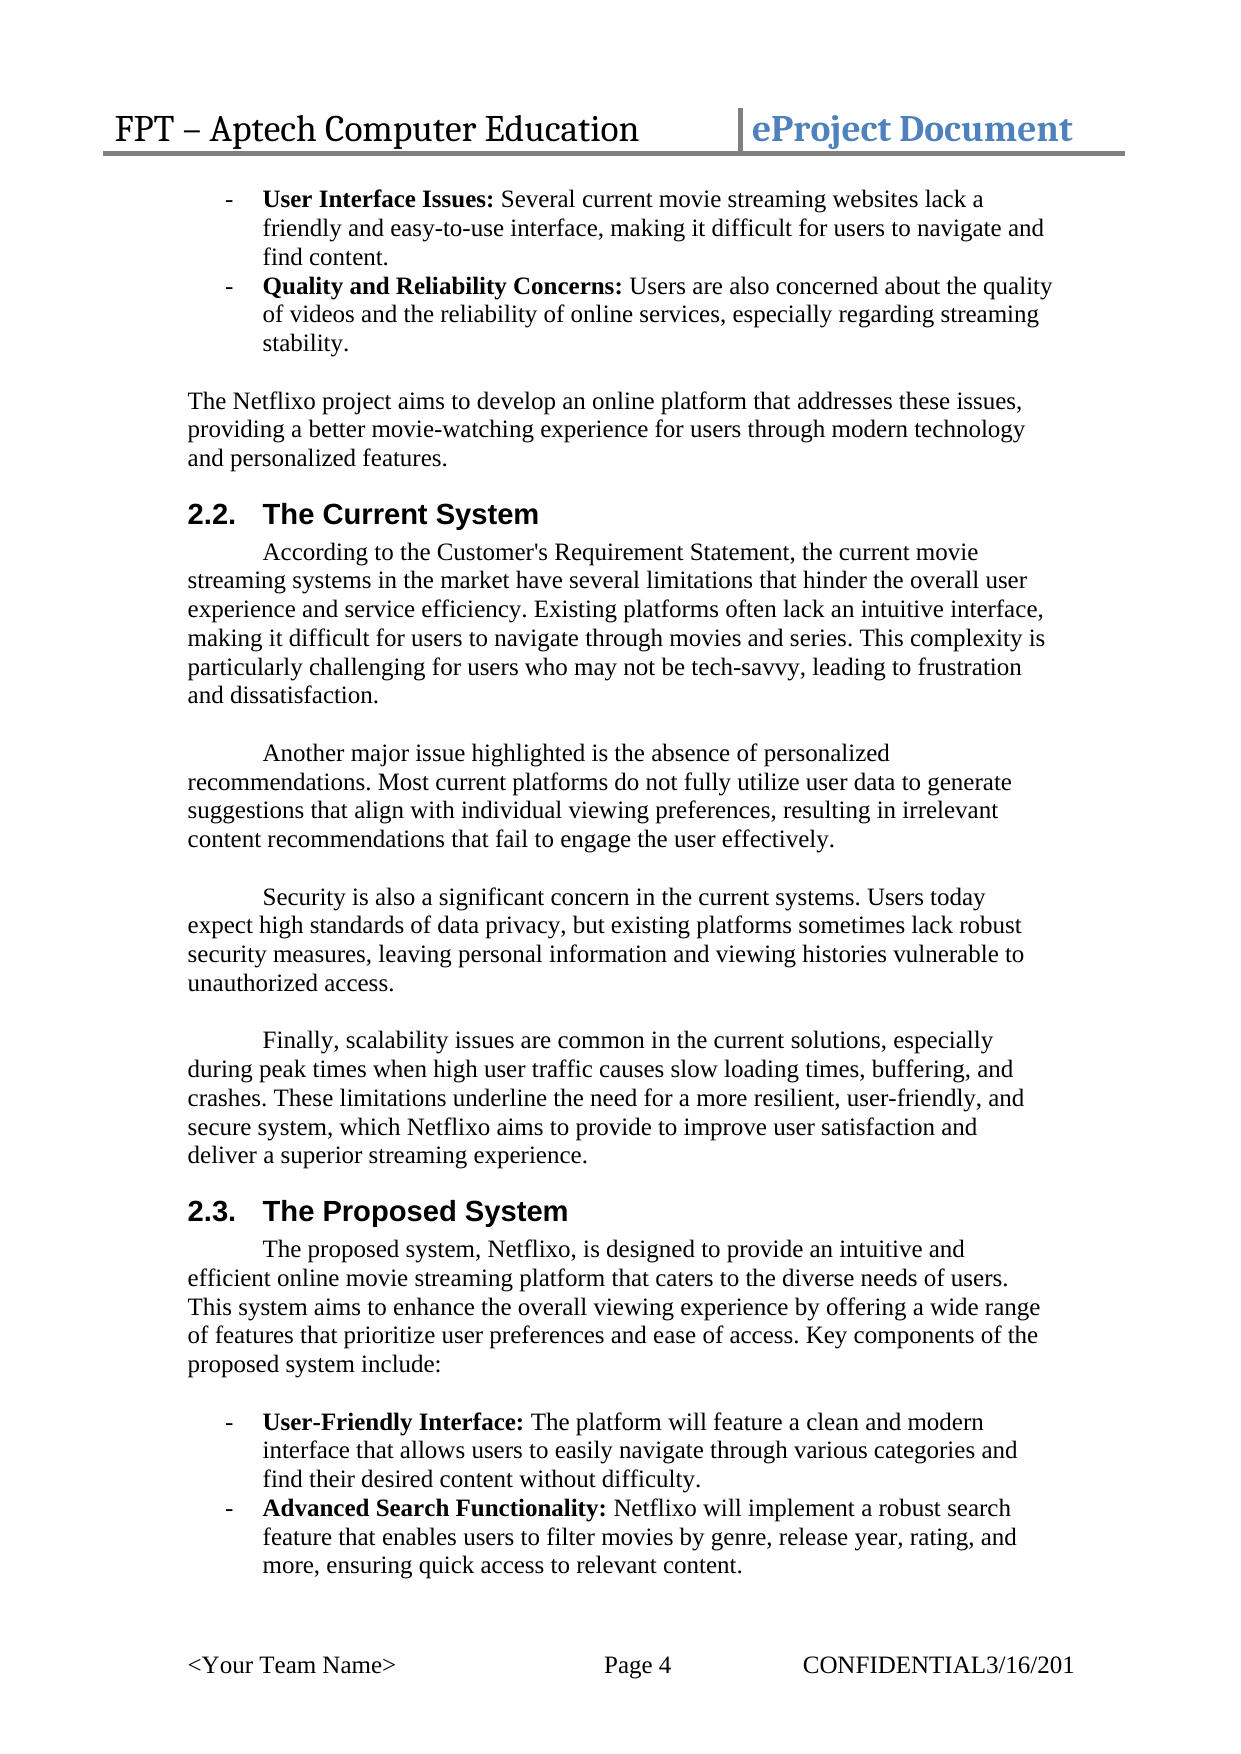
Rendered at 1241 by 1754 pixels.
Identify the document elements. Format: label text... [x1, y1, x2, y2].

subtitle The Current System [187, 497, 1053, 531]
list User-Friendly Interface: The platform will feature a clean and modern interface that allows users to easily navigate through various categories and find their desired content without difficulty. [225, 1407, 1053, 1493]
list Quality and Reliability Concerns: Users are also concerned about the quality of videos and the reliability of online services, especially regarding streaming stability. [225, 271, 1053, 357]
list User Interface Issues: Several current movie streaming websites lack a friendly and easy-to-use interface, making it difficult for users to navigate and find content. [225, 184, 1053, 271]
text According to the Customer's Requirement Statement, the current movie streaming systems in the market have several limitations that hinder the overall user experience and service efficiency. Existing platforms often lack an intuitive interface, making it difficult for users to navigate through movies and series. This complexity is particularly challenging for users who may not be tech-savvy, leading to frustration and dissatisfaction. [187, 537, 1053, 709]
text The Netflixo project aims to develop an online platform that addresses these issues, providing a better movie-watching experience for users through modern technology and personalized features. [187, 386, 1053, 472]
text The proposed system, Netflixo, is designed to provide an intuitive and efficient online movie streaming platform that caters to the diverse needs of users. This system aims to enhance the overall viewing experience by offering a wide range of features that prioritize user preferences and ease of access. Key components of the proposed system include: [187, 1234, 1053, 1378]
list Advanced Search Functionality: Netflixo will implement a robust search feature that enables users to filter movies by genre, release year, rating, and more, ensuring quick access to relevant content. [225, 1493, 1053, 1579]
text Security is also a significant concern in the current systems. Users today expect high standards of data privacy, but existing platforms sometimes lack robust security measures, leaving personal information and viewing histories vulnerable to unauthorized access. [187, 882, 1053, 997]
text Finally, scalability issues are common in the current solutions, especially during peak times when high user traffic causes slow loading times, buffering, and crashes. These limitations underline the need for a more resilient, user-friendly, and secure system, which Netflixo aims to provide to improve user satisfaction and deliver a superior streaming experience. [187, 1026, 1053, 1169]
text Another major issue highlighted is the absence of personalized recommendations. Most current platforms do not fully utilize user data to generate suggestions that align with individual viewing preferences, resulting in irrelevant content recommendations that fail to engage the user effectively. [187, 738, 1053, 853]
subtitle The Proposed System [187, 1194, 1053, 1228]
